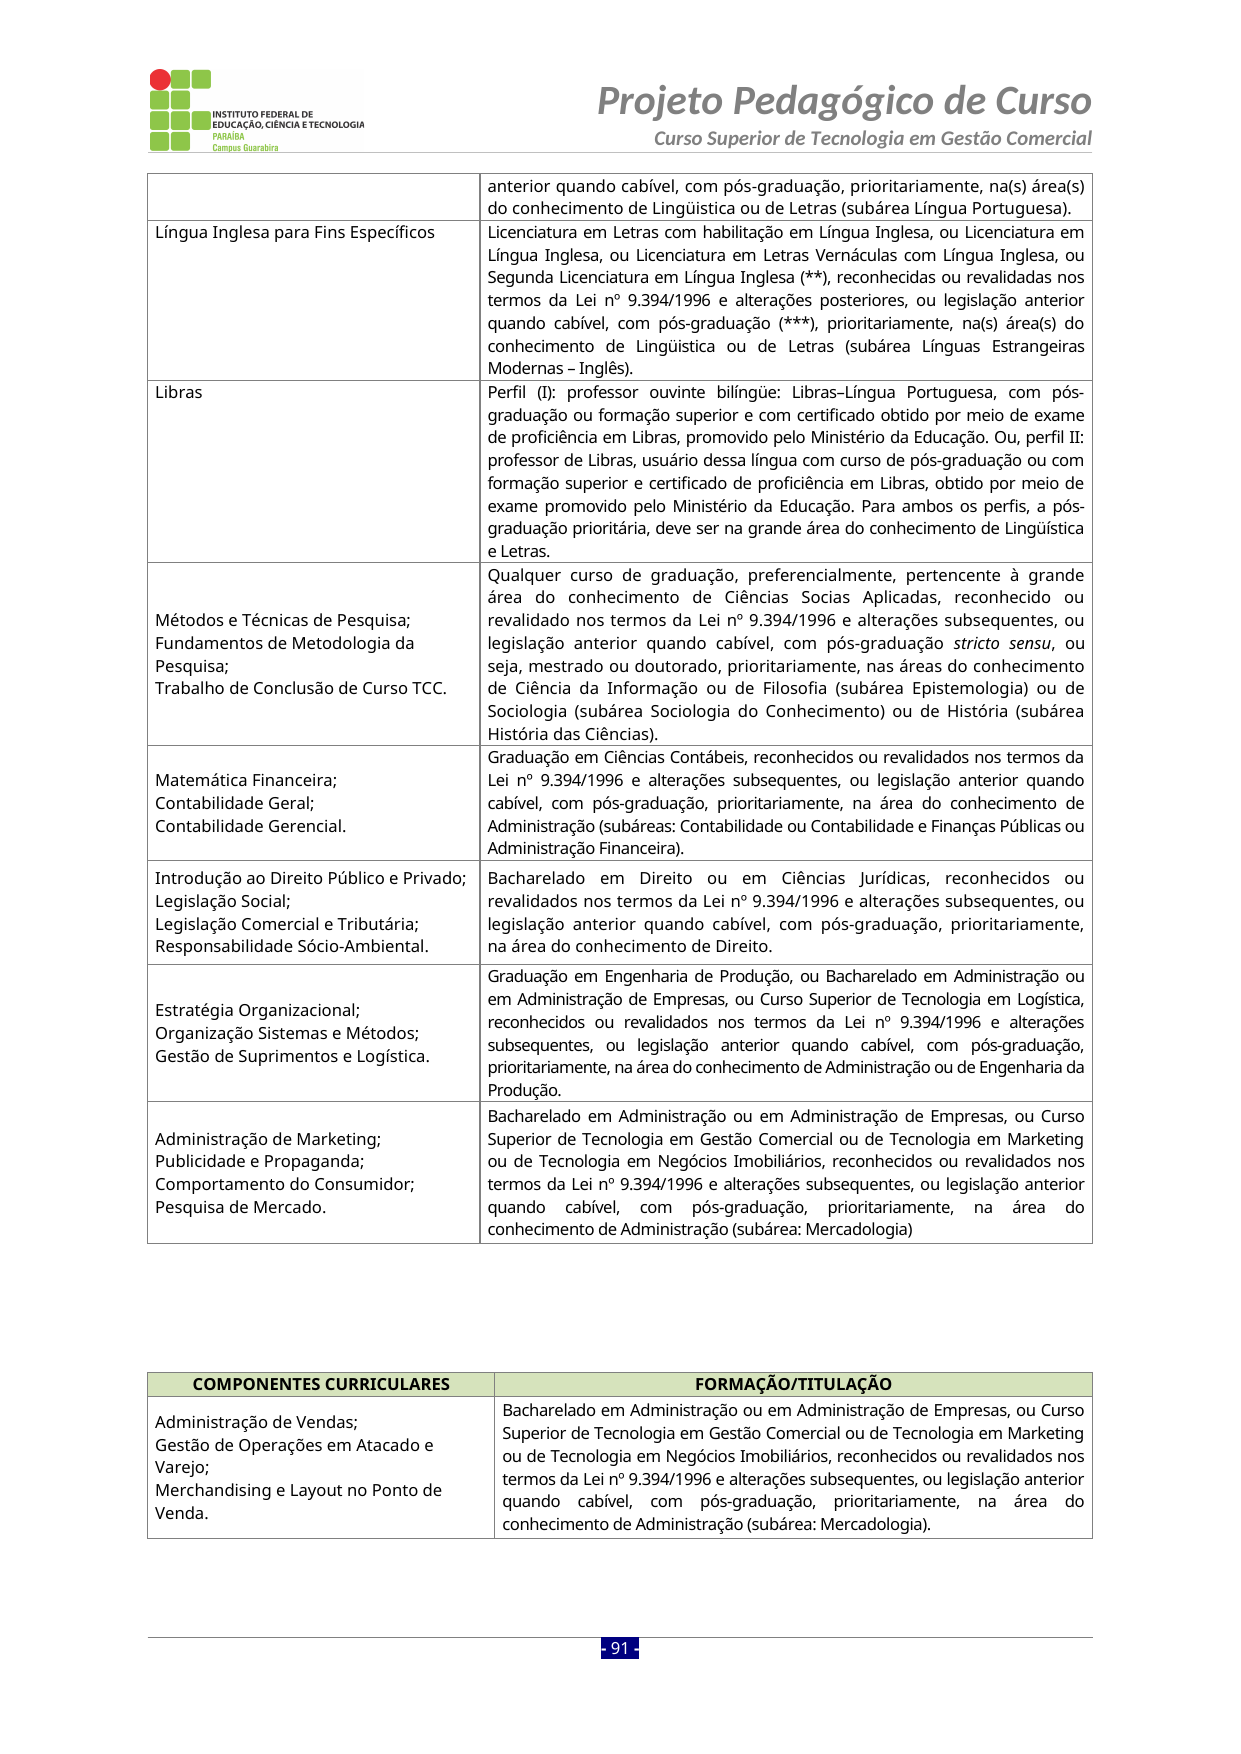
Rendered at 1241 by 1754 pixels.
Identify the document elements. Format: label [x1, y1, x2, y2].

picture [150, 69, 365, 152]
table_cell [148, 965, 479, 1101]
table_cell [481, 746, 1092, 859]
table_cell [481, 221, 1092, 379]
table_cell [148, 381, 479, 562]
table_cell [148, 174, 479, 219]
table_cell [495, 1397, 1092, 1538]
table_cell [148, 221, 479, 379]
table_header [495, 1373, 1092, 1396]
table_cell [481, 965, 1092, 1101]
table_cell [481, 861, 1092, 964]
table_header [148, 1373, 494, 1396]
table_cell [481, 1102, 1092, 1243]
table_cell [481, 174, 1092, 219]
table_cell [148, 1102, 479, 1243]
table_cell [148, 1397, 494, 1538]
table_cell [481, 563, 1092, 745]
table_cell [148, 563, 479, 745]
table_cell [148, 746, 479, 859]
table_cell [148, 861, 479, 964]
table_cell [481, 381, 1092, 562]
